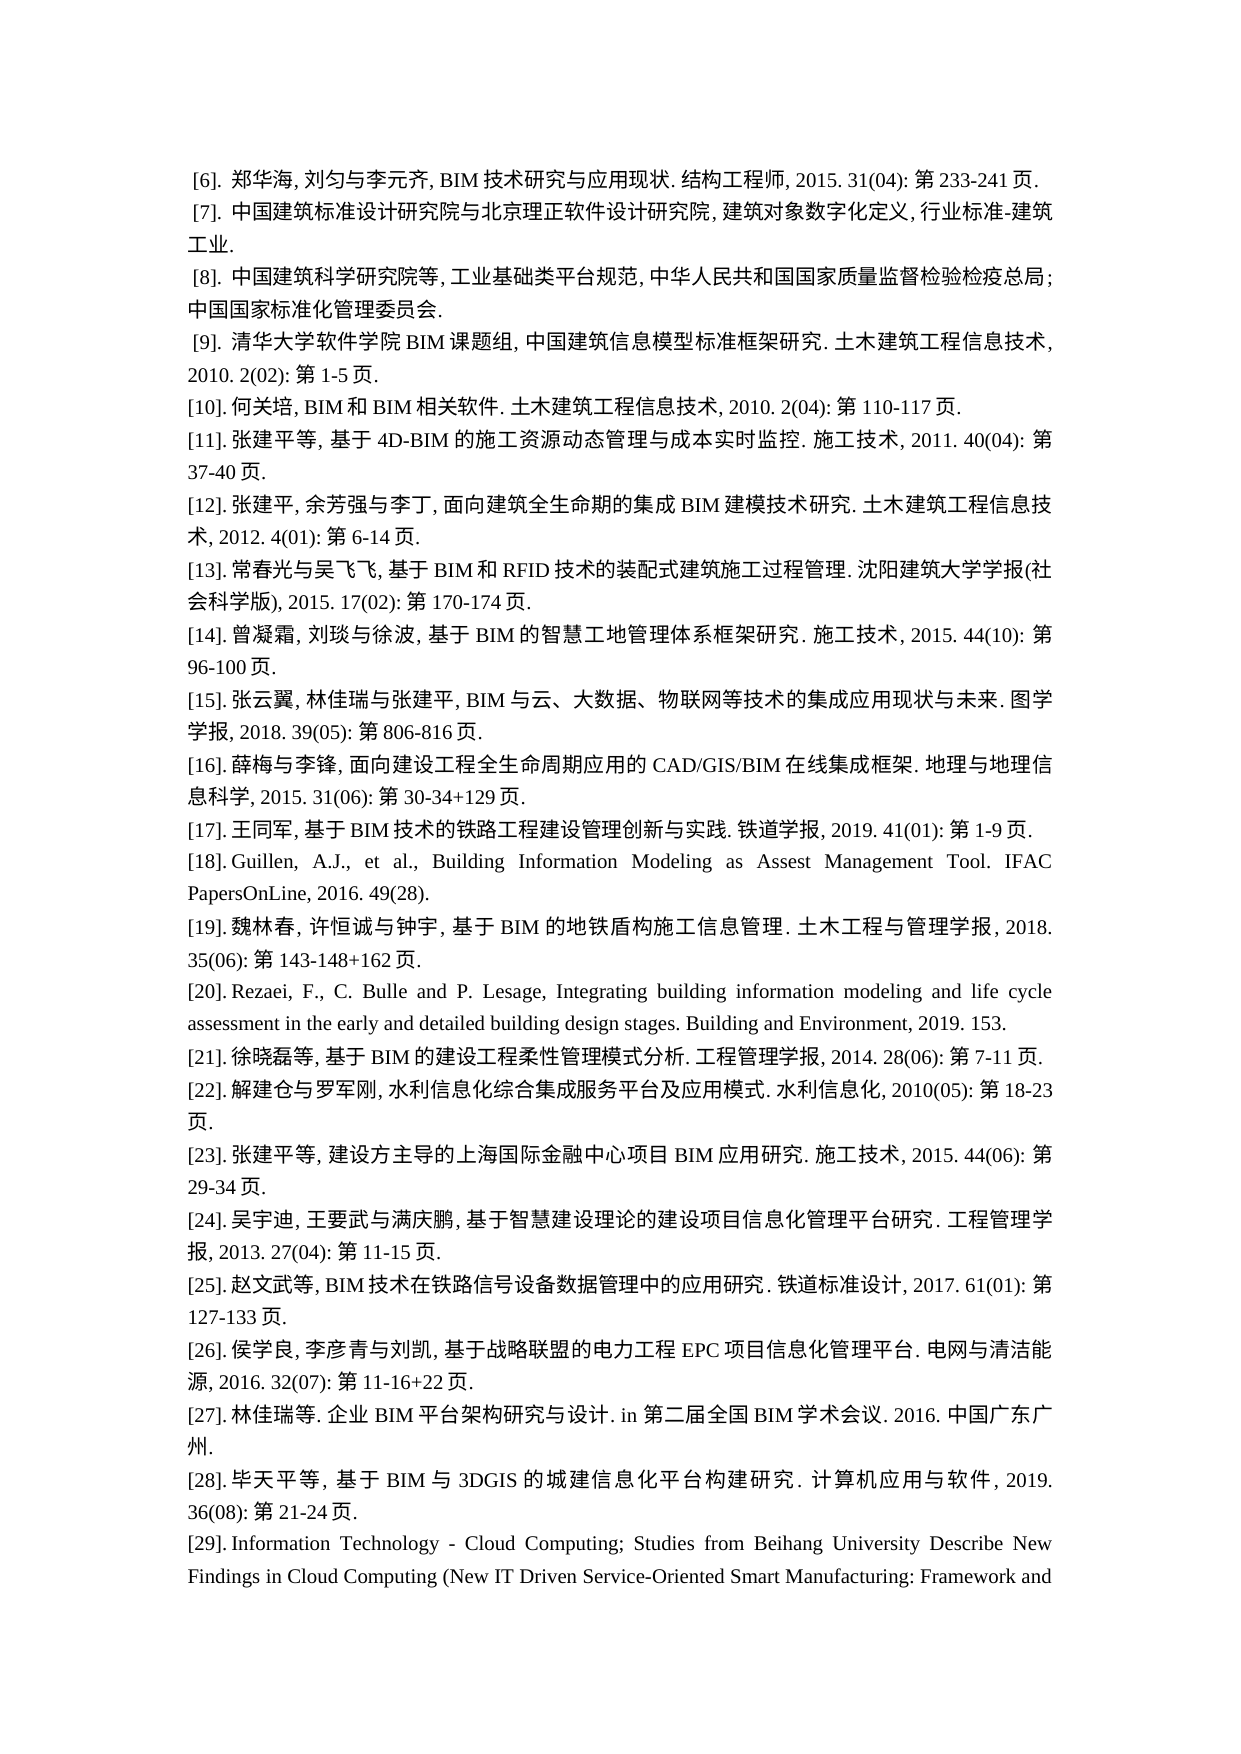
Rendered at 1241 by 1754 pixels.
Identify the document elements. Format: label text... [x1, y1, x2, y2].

text [14]. 曾凝霜, 刘琰与徐波, 基于BIM的智慧工地管理体系框架研究. 施工技术, 2015. 44(10): 第96-100页. [187, 617, 1053, 682]
text [28]. 毕天平等, 基于BIM与3DGIS的城建信息化平台构建研究. 计算机应用与软件, 2019. 36(08): 第21-24页. [187, 1462, 1053, 1527]
text [10]. 何关培, BIM和BIM相关软件. 土木建筑工程信息技术, 2010. 2(04): 第110-117页. [187, 389, 1053, 422]
text [16]. 薛梅与李锋, 面向建设工程全生命周期应用的CAD/GIS/BIM在线集成框架. 地理与地理信息科学, 2015. 31(06): 第30-34+129页. [187, 747, 1053, 812]
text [187, 1527, 1053, 1592]
text [27]. 林佳瑞等. 企业BIM平台架构研究与设计. in 第二届全国BIM学术会议. 2016. 中国广东广州. [187, 1397, 1053, 1462]
text [15]. 张云翼, 林佳瑞与张建平, BIM与云、大数据、物联网等技术的集成应用现状与未来. 图学学报, 2018. 39(05): 第806-816页. [187, 682, 1053, 747]
text [21]. 徐晓磊等, 基于BIM的建设工程柔性管理模式分析. 工程管理学报, 2014. 28(06): 第7-11页. [187, 1039, 1053, 1072]
text [20]. Rezaei, F., C. Bulle and P. Lesage, Integrating building information modeling and life cycle assessment in the early and detailed building design stages. Building and Environment, 2019. 153. [187, 974, 1053, 1039]
text [25]. 赵文武等, BIM技术在铁路信号设备数据管理中的应用研究. 铁道标准设计, 2017. 61(01): 第127-133页. [187, 1267, 1053, 1332]
text [18]. Guillen, A.J., et al., Building Information Modeling as Assest Management Tool. IFAC PapersOnLine, 2016. 49(28). [187, 844, 1053, 909]
text [26]. 侯学良, 李彦青与刘凯, 基于战略联盟的电力工程EPC项目信息化管理平台. 电网与清洁能源, 2016. 32(07): 第11-16+22页. [187, 1332, 1053, 1397]
text [17]. 王同军, 基于BIM技术的铁路工程建设管理创新与实践. 铁道学报, 2019. 41(01): 第1-9页. [187, 812, 1053, 844]
text [22]. 解建仓与罗军刚, 水利信息化综合集成服务平台及应用模式. 水利信息化, 2010(05): 第18-23页. [187, 1072, 1053, 1137]
text [23]. 张建平等, 建设方主导的上海国际金融中心项目BIM应用研究. 施工技术, 2015. 44(06): 第29-34页. [187, 1137, 1053, 1202]
text [12]. 张建平, 余芳强与李丁, 面向建筑全生命期的集成BIM建模技术研究. 土木建筑工程信息技术, 2012. 4(01): 第6-14页. [187, 487, 1053, 552]
text [11]. 张建平等, 基于4D-BIM的施工资源动态管理与成本实时监控. 施工技术, 2011. 40(04): 第37-40页. [187, 422, 1053, 487]
text [7]. 中国建筑标准设计研究院与北京理正软件设计研究院, 建筑对象数字化定义, 行业标准-建筑工业. [187, 194, 1053, 259]
text [13]. 常春光与吴飞飞, 基于BIM和RFID技术的装配式建筑施工过程管理. 沈阳建筑大学学报(社会科学版), 2015. 17(02): 第170-174页. [187, 552, 1053, 617]
text [19]. 魏林春, 许恒诚与钟宇, 基于BIM的地铁盾构施工信息管理. 土木工程与管理学报, 2018. 35(06): 第143-148+162页. [187, 909, 1053, 974]
text [9]. 清华大学软件学院BIM课题组, 中国建筑信息模型标准框架研究. 土木建筑工程信息技术, 2010. 2(02): 第1-5页. [187, 324, 1053, 389]
text [8]. 中国建筑科学研究院等, 工业基础类平台规范, 中华人民共和国国家质量监督检验检疫总局;中国国家标准化管理委员会. [187, 259, 1053, 324]
text [6]. 郑华海, 刘匀与李元齐, BIM技术研究与应用现状. 结构工程师, 2015. 31(04): 第233-241页. [187, 162, 1053, 194]
text [24]. 吴宇迪, 王要武与满庆鹏, 基于智慧建设理论的建设项目信息化管理平台研究. 工程管理学报, 2013. 27(04): 第11-15页. [187, 1202, 1053, 1267]
